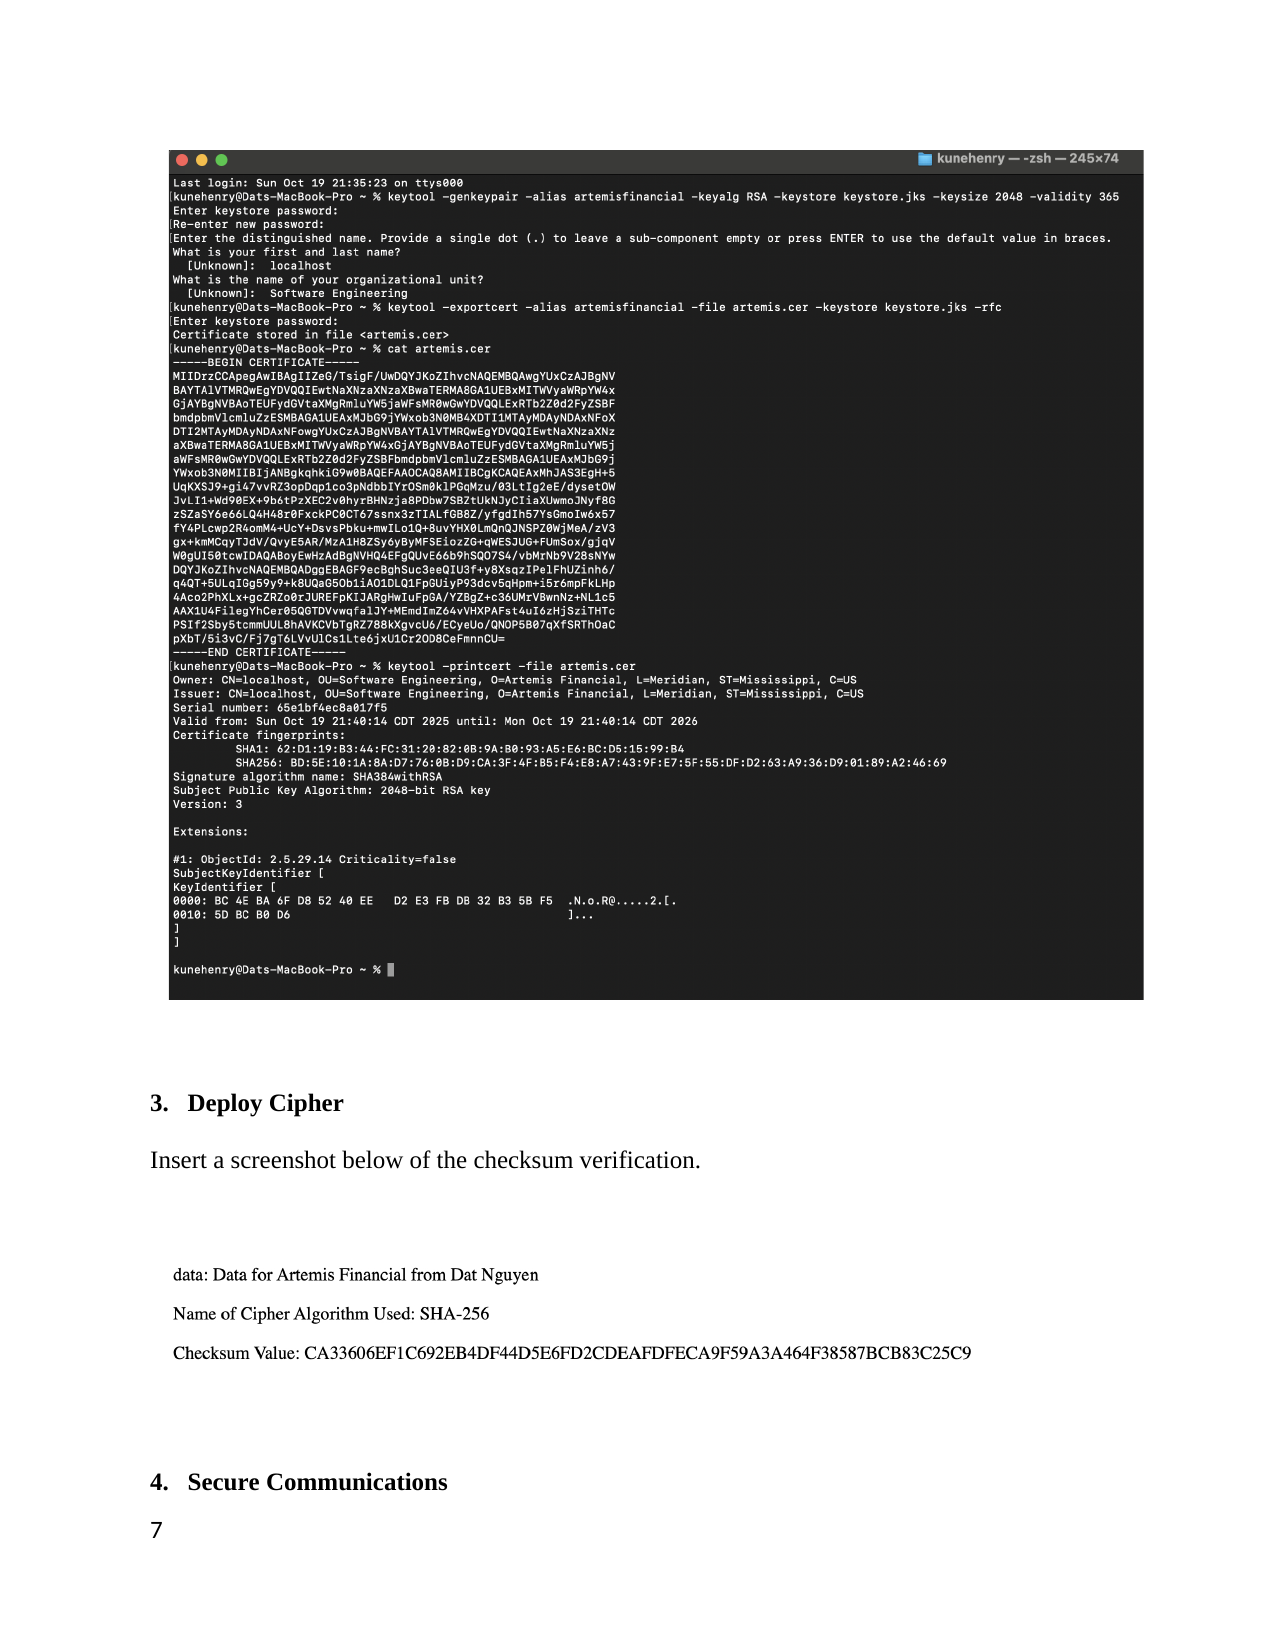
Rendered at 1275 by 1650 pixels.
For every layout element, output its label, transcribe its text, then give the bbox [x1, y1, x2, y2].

text Insert a screenshot below of the checksum verification. [150, 1146, 1125, 1174]
subtitle Secure Communications [150, 1467, 1125, 1496]
subtitle Deploy Cipher [150, 1088, 1125, 1117]
